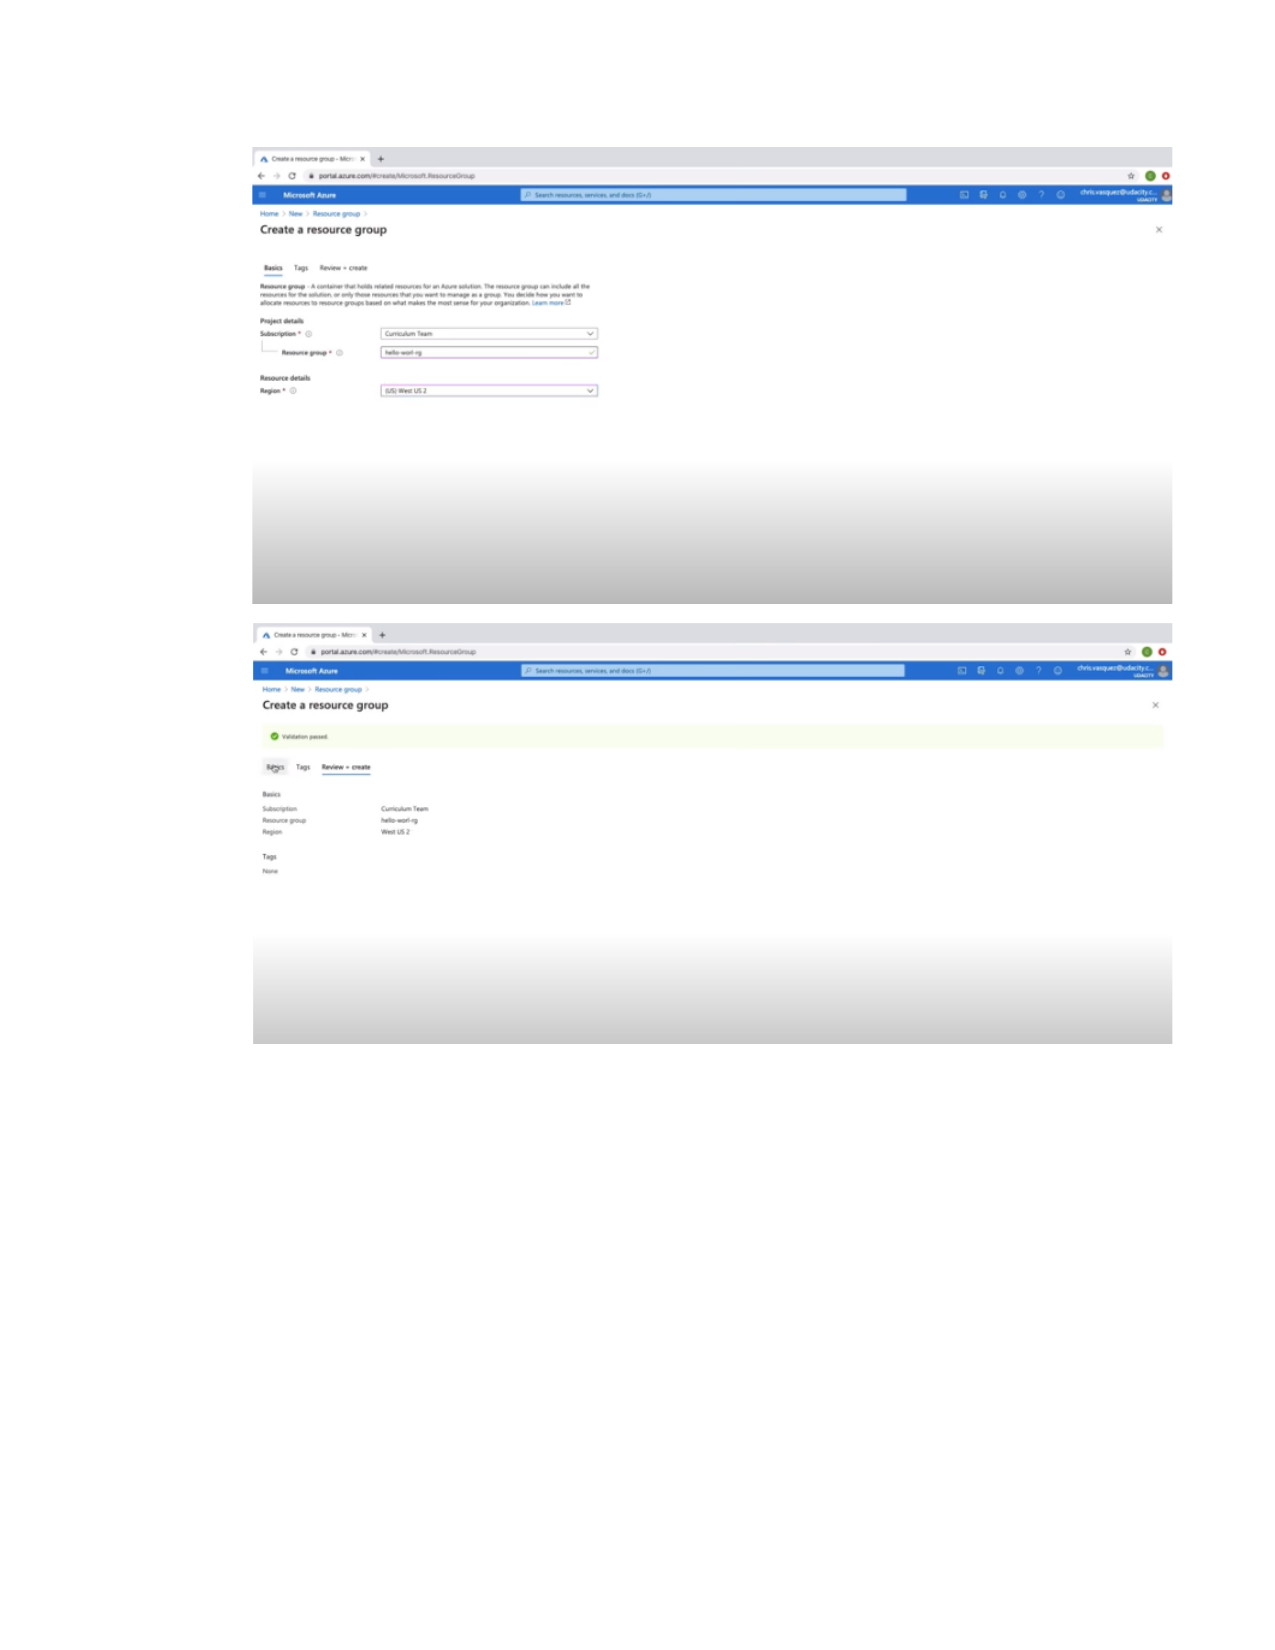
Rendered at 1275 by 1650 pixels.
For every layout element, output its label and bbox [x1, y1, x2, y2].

picture [252, 622, 1173, 1044]
picture [252, 147, 1173, 604]
